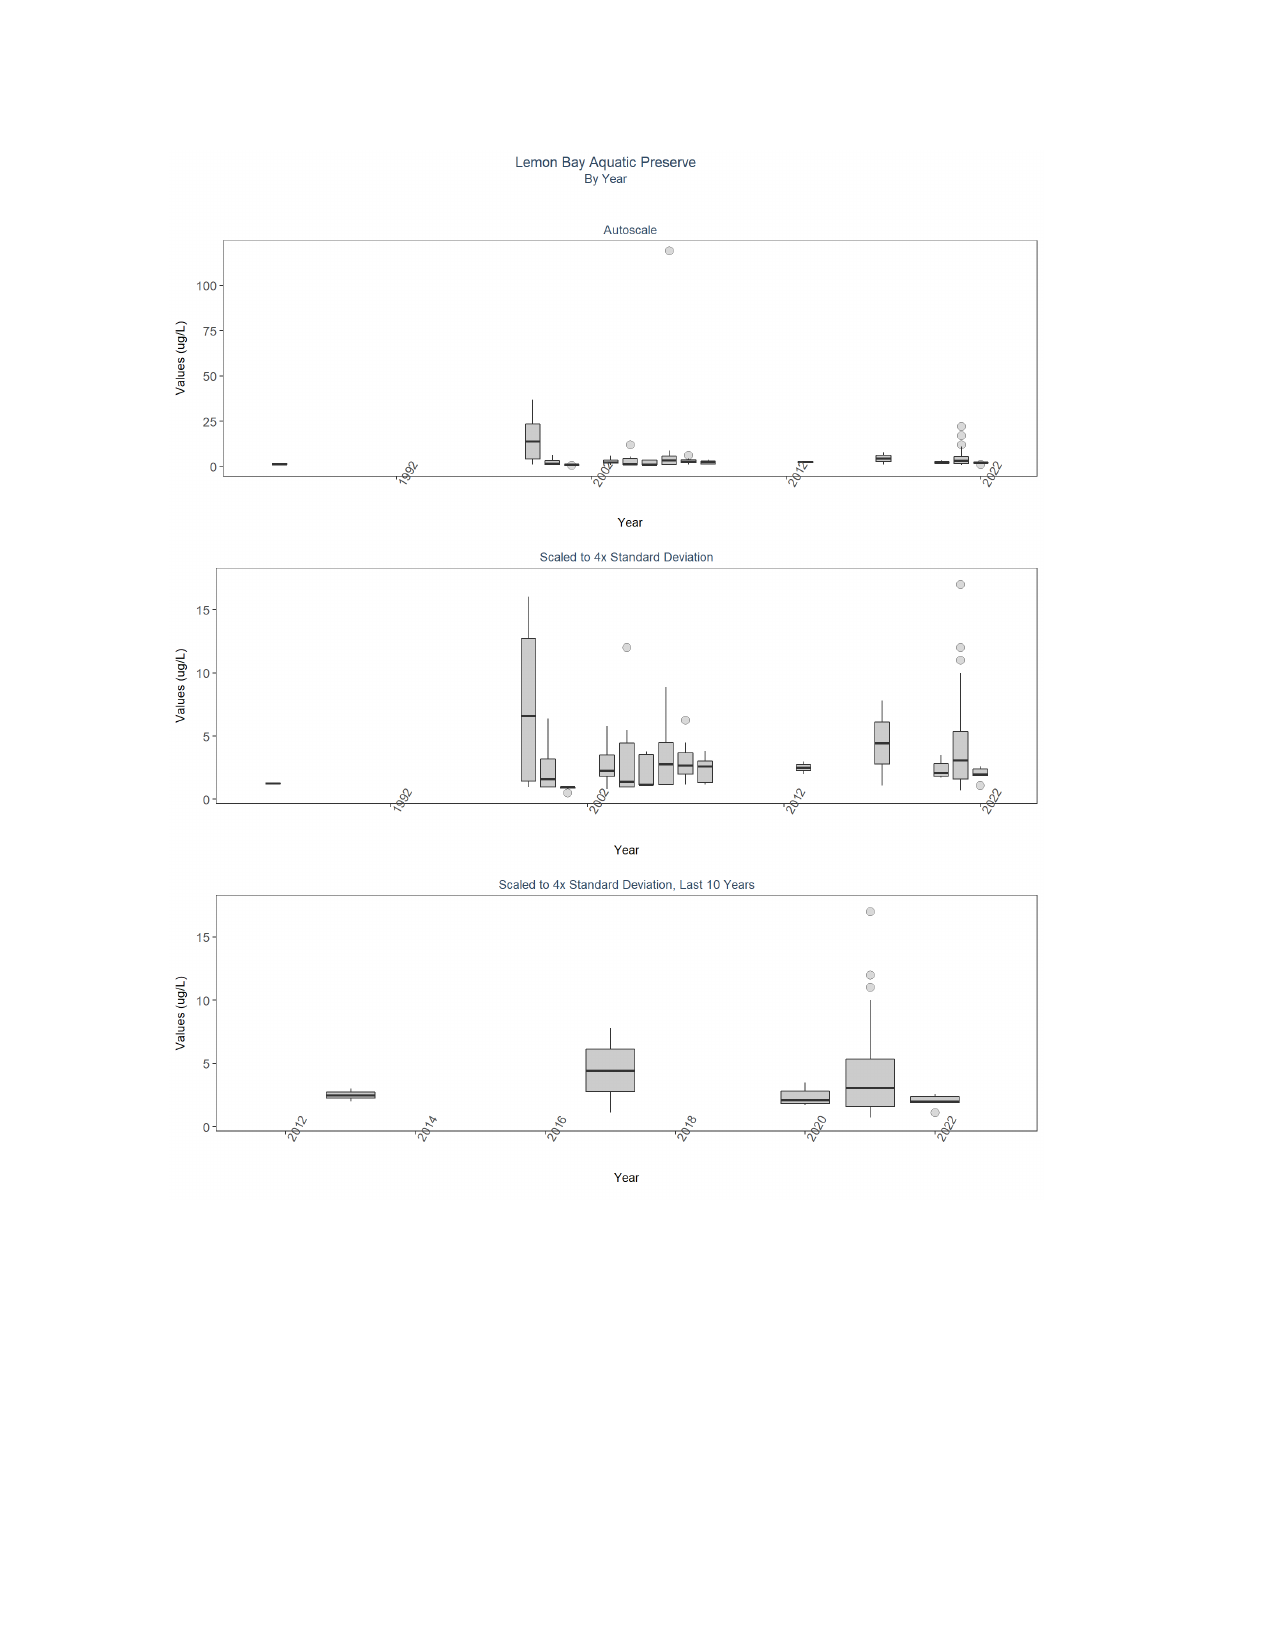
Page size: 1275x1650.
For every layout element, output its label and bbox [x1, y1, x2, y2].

picture [168, 150, 1044, 1200]
